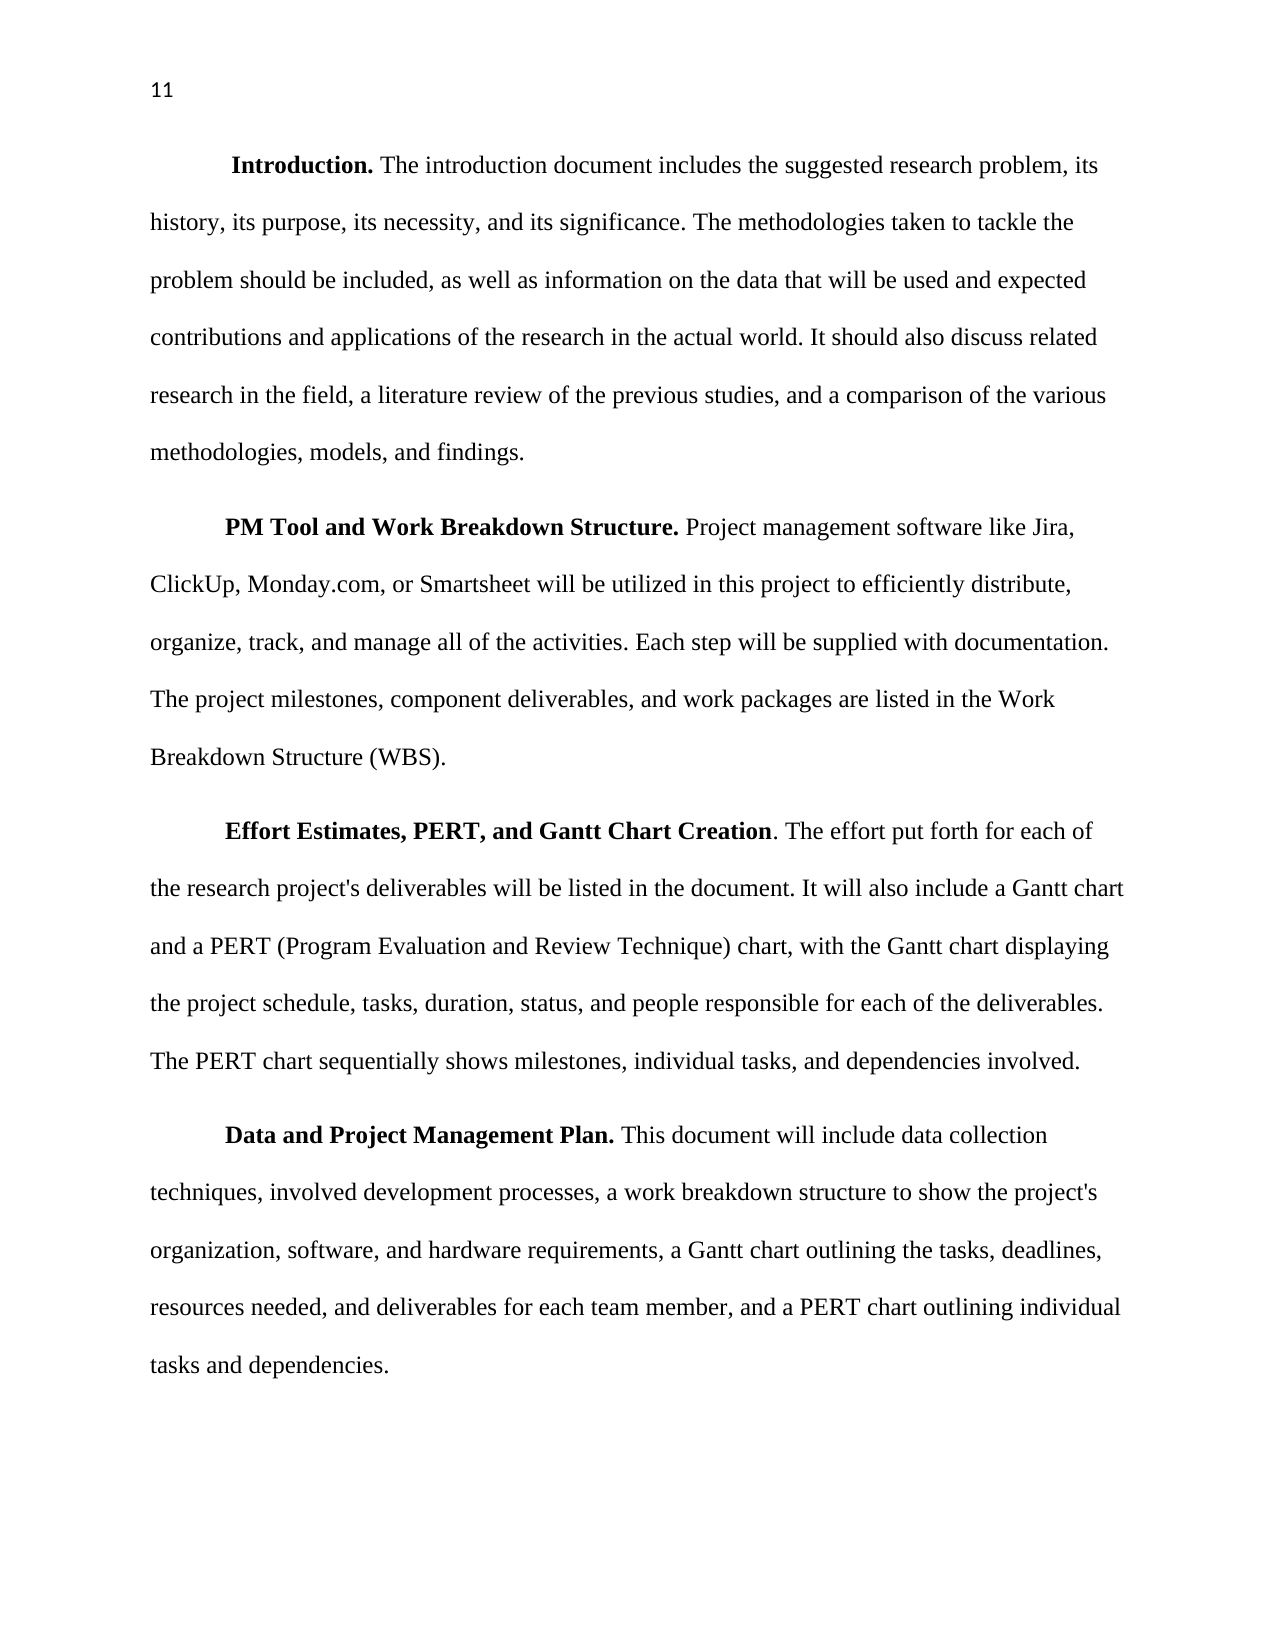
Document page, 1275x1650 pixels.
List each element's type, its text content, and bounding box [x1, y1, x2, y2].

text Data and Project Management Plan. This document will include data collection techniques, involved development processes, a work breakdown structure to show the project's organization, software, and hardware requirements, a Gantt chart outlining the tasks, deadlines, resources needed, and deliverables for each team member, and a PERT chart outlining individual tasks and dependencies. [150, 1120, 1125, 1379]
text Effort Estimates, PERT, and Gantt Chart Creation. The effort put forth for each of the research project's deliverables will be listed in the document. It will also include a Gantt chart and a PERT (Program Evaluation and Review Technique) chart, with the Gantt chart displaying the project schedule, tasks, duration, status, and people responsible for each of the deliverables. The PERT chart sequentially shows milestones, individual tasks, and dependencies involved. [150, 816, 1125, 1074]
text Introduction. The introduction document includes the suggested research problem, its history, its purpose, its necessity, and its significance. The methodologies taken to tackle the problem should be included, as well as information on the data that will be used and expected contributions and applications of the research in the actual world. It should also discuss related research in the field, a literature review of the previous studies, and a comparison of the various methodologies, models, and findings. [150, 150, 1125, 466]
text PM Tool and Work Breakdown Structure. Project management software like Jira, ClickUp, Monday.com, or Smartsheet will be utilized in this project to efficiently distribute, organize, track, and manage all of the activities. Each step will be supplied with documentation. The project milestones, component deliverables, and work packages are listed in the Work Breakdown Structure (WBS). [150, 512, 1125, 770]
